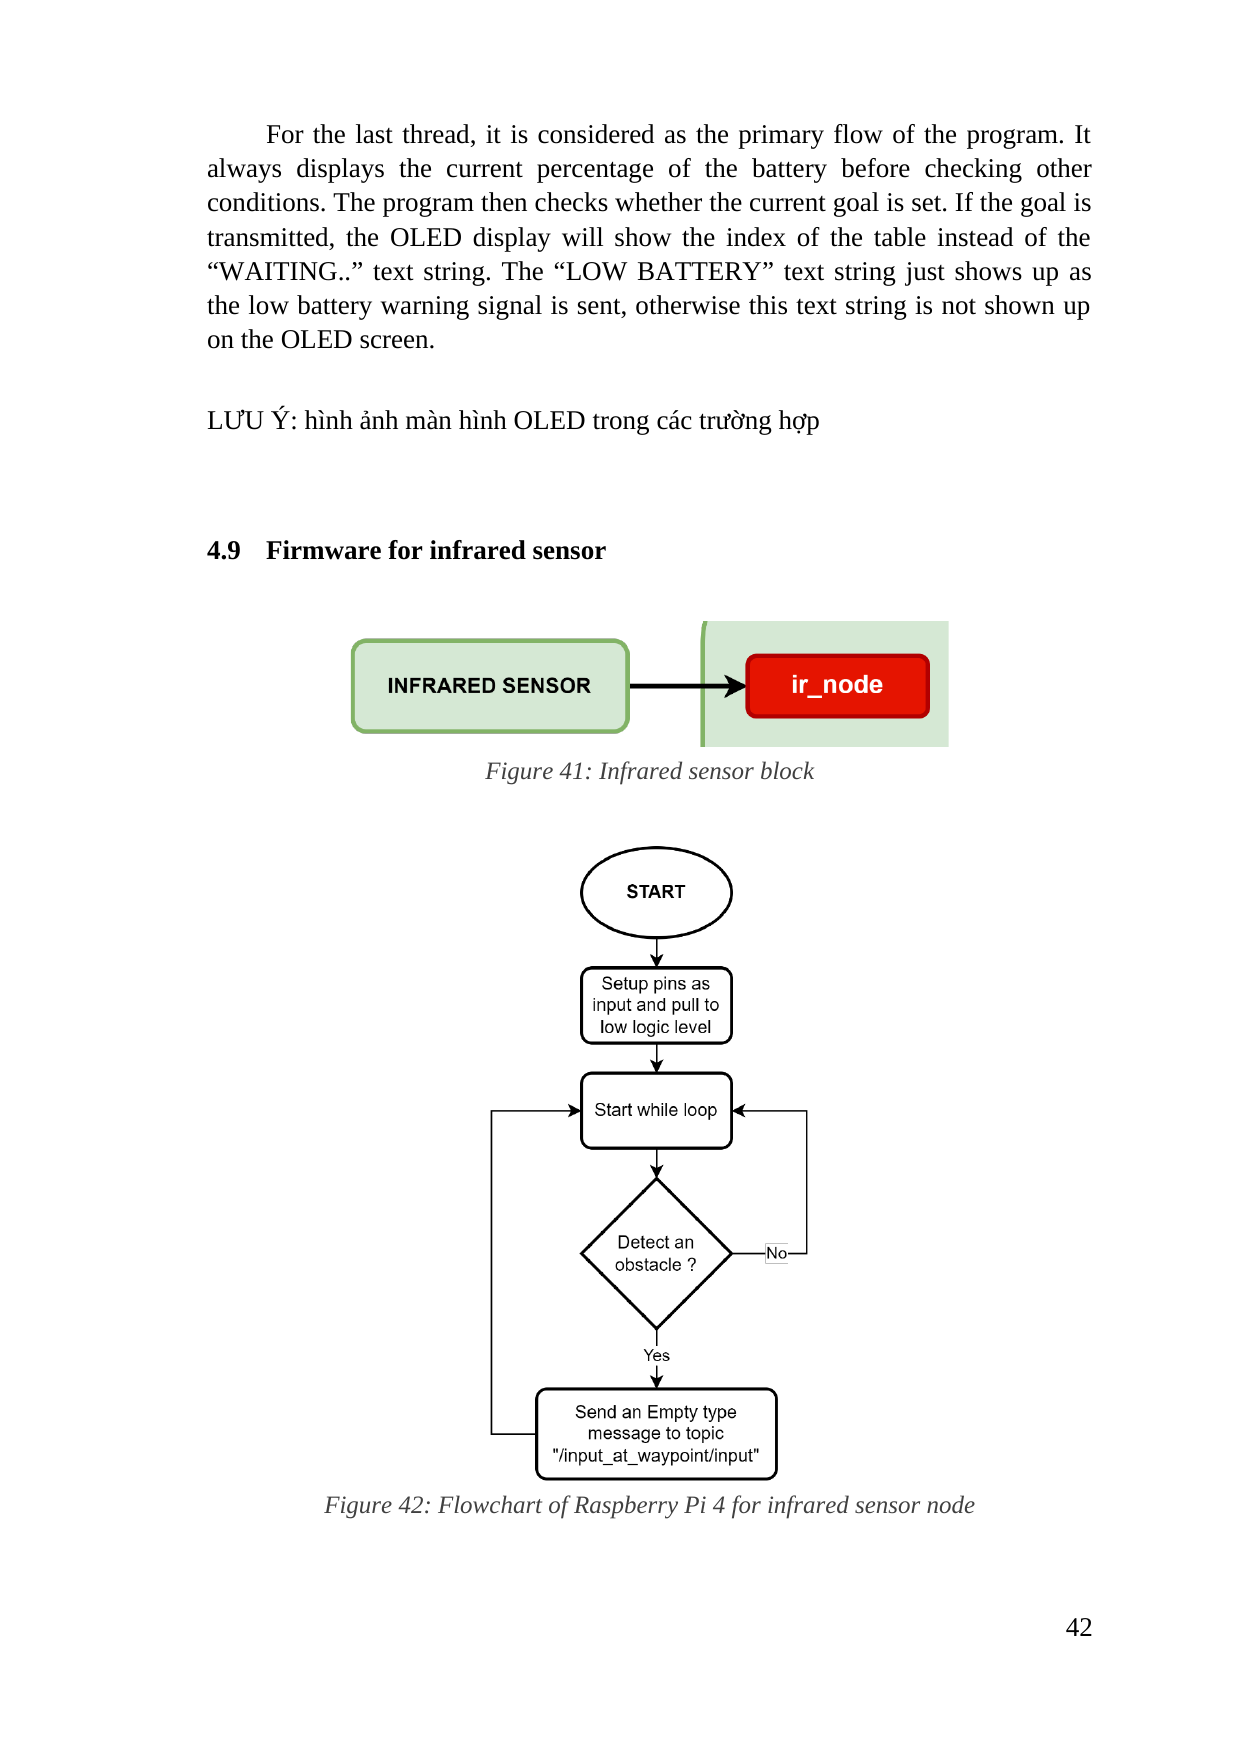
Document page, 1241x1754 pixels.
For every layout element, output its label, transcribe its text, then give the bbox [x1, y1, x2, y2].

picture [350, 621, 949, 747]
text For the last thread, it is considered as the primary flow of the program. It always displays the current percentage of the battery before checking other conditions. The program then checks whether the current goal is set. If the goal is transmitted, the OLED display will show the index of the table instead of the “WAITING..” text string. The “LOW BATTERY” text string just shows up as the low battery warning signal is sent, otherwise this text string is not shown up on the OLED screen. [207, 118, 1092, 354]
subtitle Firmware for infrared sensor [207, 534, 1092, 565]
picture [480, 846, 819, 1481]
text LƯU Ý: hình ảnh màn hình OLED trong các trường hợp [207, 404, 1092, 435]
